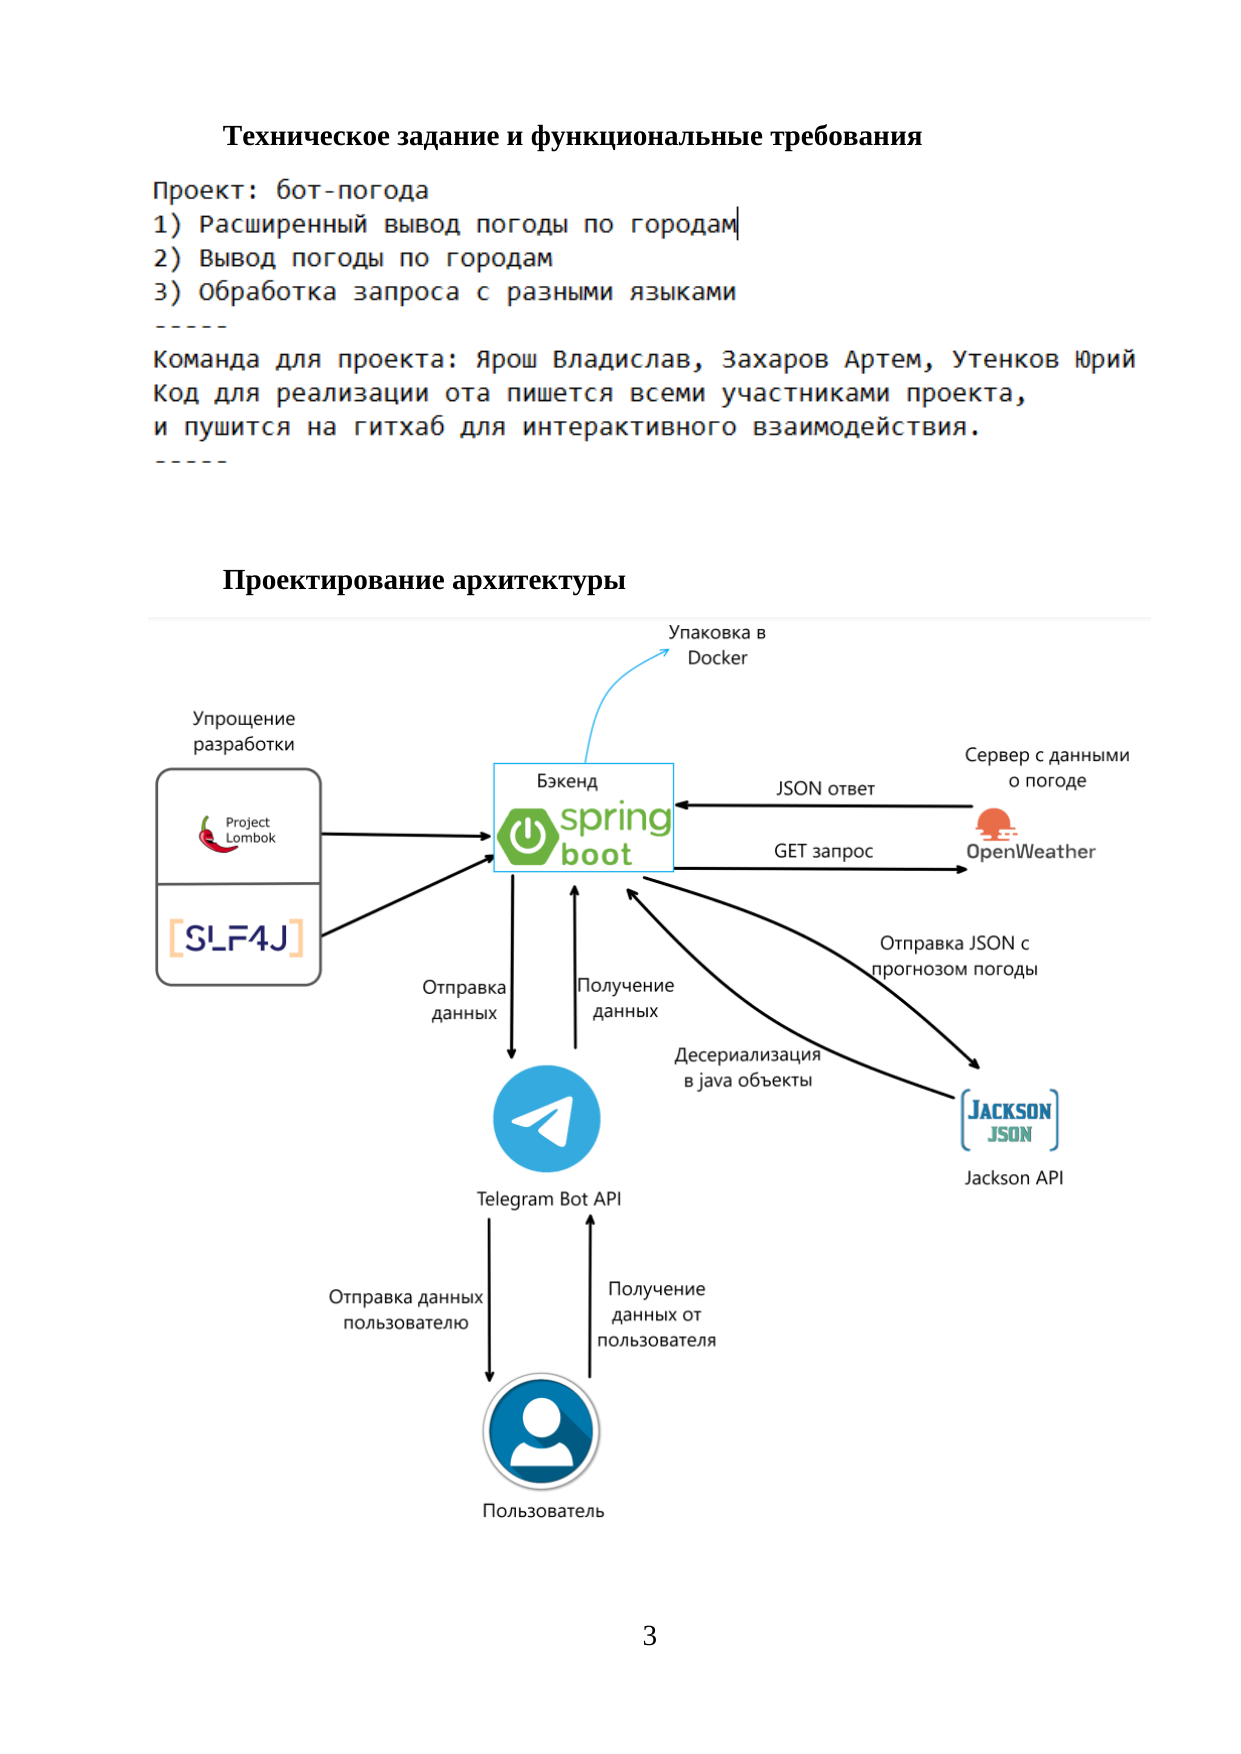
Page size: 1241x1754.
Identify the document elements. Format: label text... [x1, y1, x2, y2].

text Техническое задание и функциональные требования [148, 118, 1152, 152]
text Проектирование архитектуры [148, 562, 1152, 595]
picture [148, 617, 1152, 1522]
picture [147, 173, 1152, 486]
